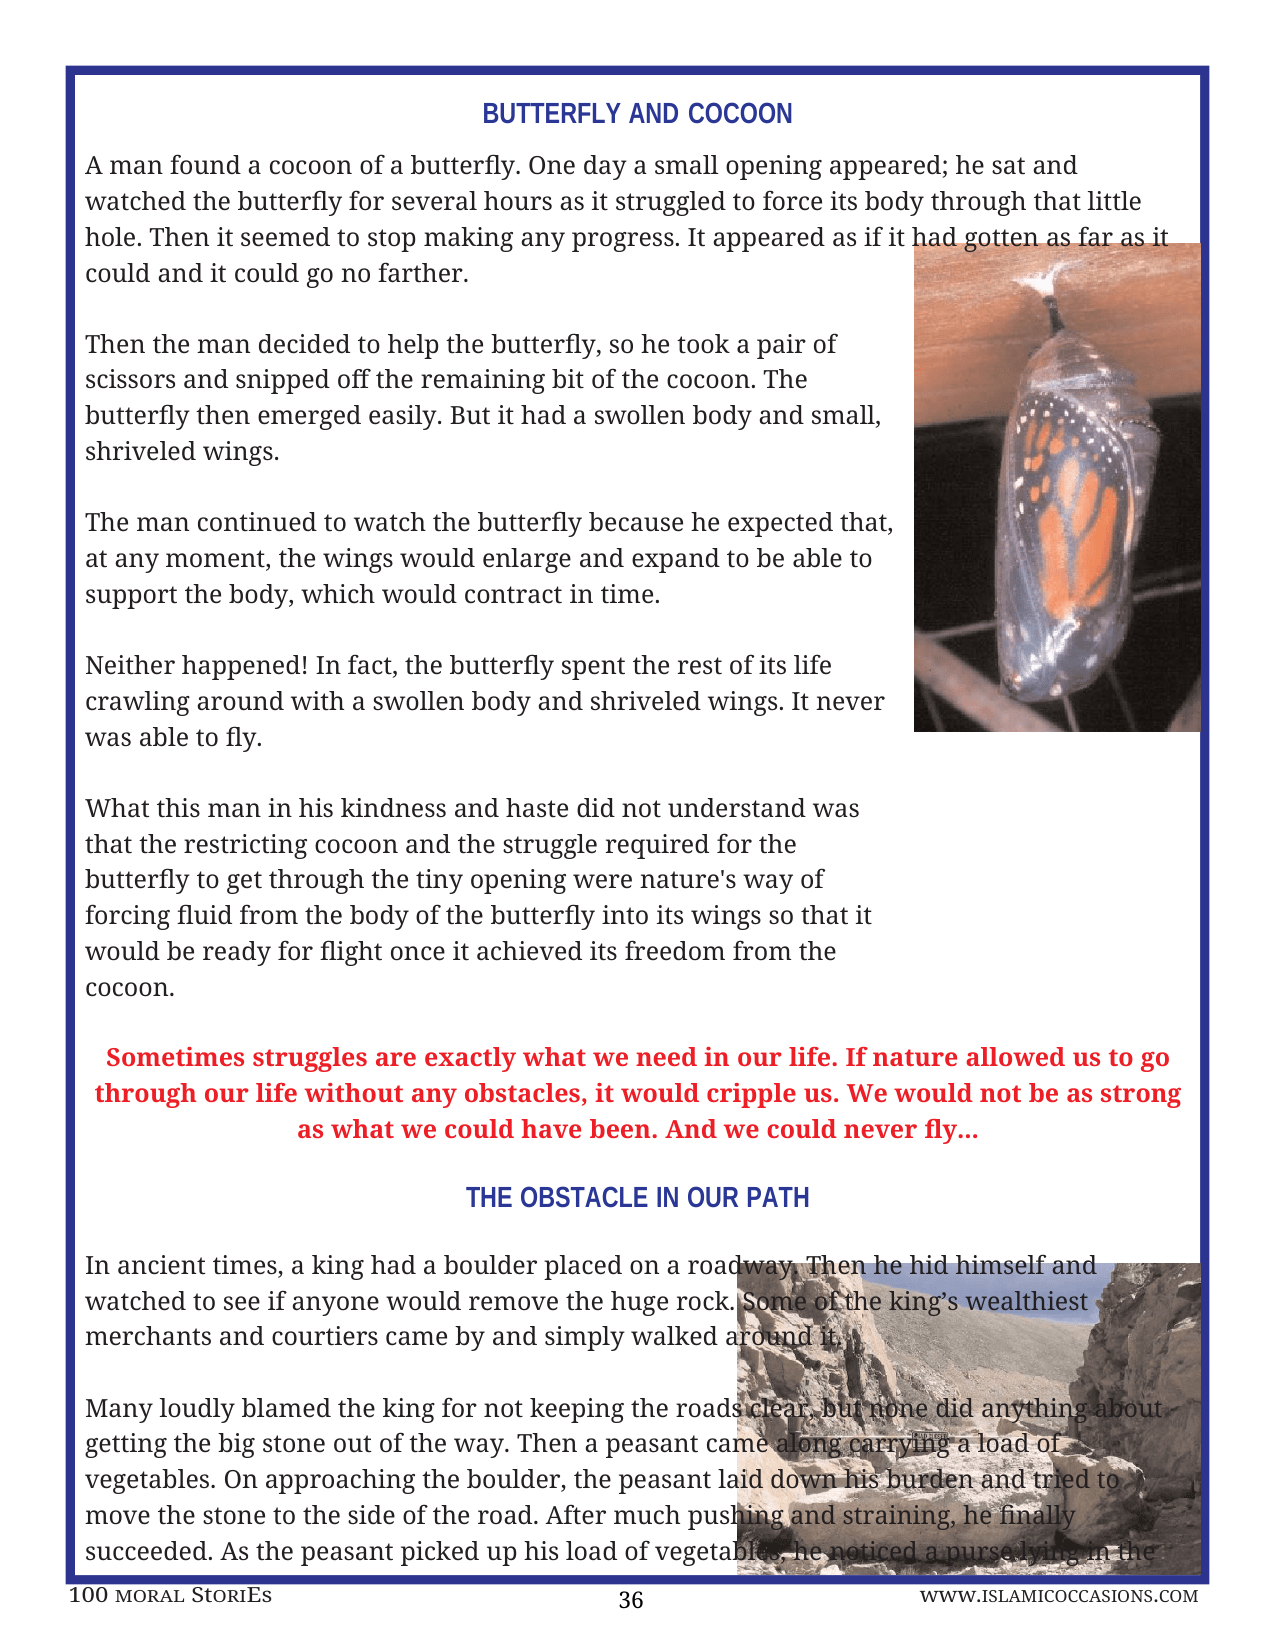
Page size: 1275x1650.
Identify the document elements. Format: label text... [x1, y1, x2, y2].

text What this man in his kindness and haste did not understand was that the restricting cocoon and the struggle required for the butterfly to get through the tiny opening were nature's way of forcing fluid from the body of the butterfly into its wings so that it would be ready for flight once it achieved its freedom from the cocoon. [85, 791, 904, 1003]
subtitle THE OBSTACLE IN OUR PATH [86, 1180, 1189, 1214]
text Neither happened! In fact, the butterfly spent the rest of its life crawling around with a swollen body and shriveled wings. It never was able to fly. [85, 648, 910, 753]
text Then the man decided to help the butterfly, so he took a pair of scissors and snipped off the remaining bit of the cocoon. The butterfly then emerged easily. But it had a swollen body and small, shriveled wings. [85, 326, 910, 468]
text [85, 1390, 1172, 1567]
text A man found a cocoon of a butterfly. One day a small opening appeared; he sat and watched the butterfly for several hours as it struggled to force its body through that little hole. Then it seemed to stop making any progress. It appeared as if it had gotten as far as it could and it could go no farther. [85, 148, 1172, 289]
text Sometimes struggles are exactly what we need in our life. If nature allowed us to go through our life without any obstacles, it would cripple us. We would not be as strong as what we could have been. And we could never fly... [86, 1040, 1189, 1146]
subtitle BUTTERFLY AND COCOON [86, 96, 1189, 129]
picture [914, 243, 1201, 732]
picture [737, 1263, 1201, 1575]
text In ancient times, a king had a boulder placed on a roadway. Then he hid himself and watched to see if anyone would remove the huge rock. Some of the king’s wealthiest merchants and courtiers came by and simply walked around it. [85, 1247, 1172, 1353]
text The man continued to watch the butterfly because he expected that, at any moment, the wings would enlarge and expand to be able to support the body, which would contract in time. [85, 505, 910, 611]
